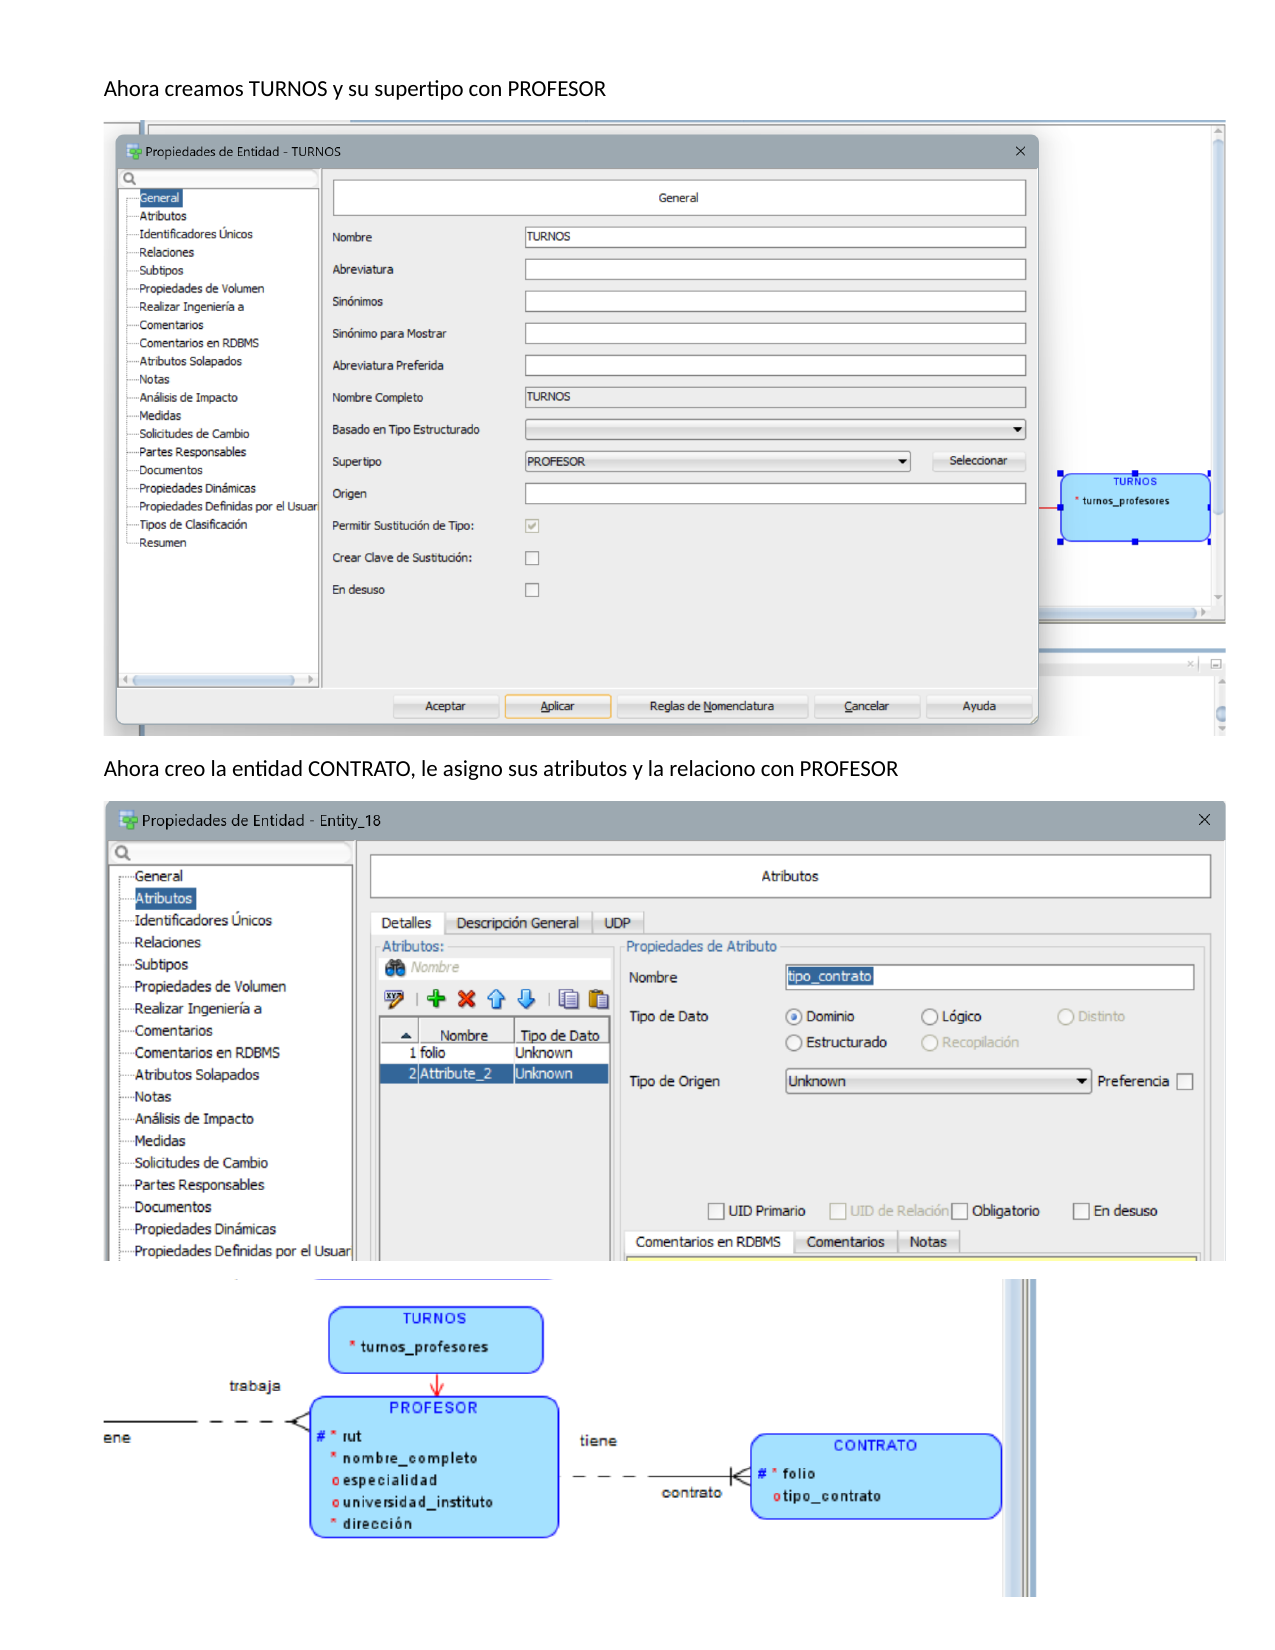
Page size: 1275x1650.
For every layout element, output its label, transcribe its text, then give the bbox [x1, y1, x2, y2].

picture [103, 1279, 1061, 1597]
text Ahora creo la entidad CONTRATO, le asigno sus atributos y la relaciono con PROFESOR [103, 754, 1226, 783]
picture [103, 120, 1226, 736]
text Ahora creamos TURNOS y su supertipo con PROFESOR [103, 74, 1226, 102]
picture [103, 801, 1226, 1261]
